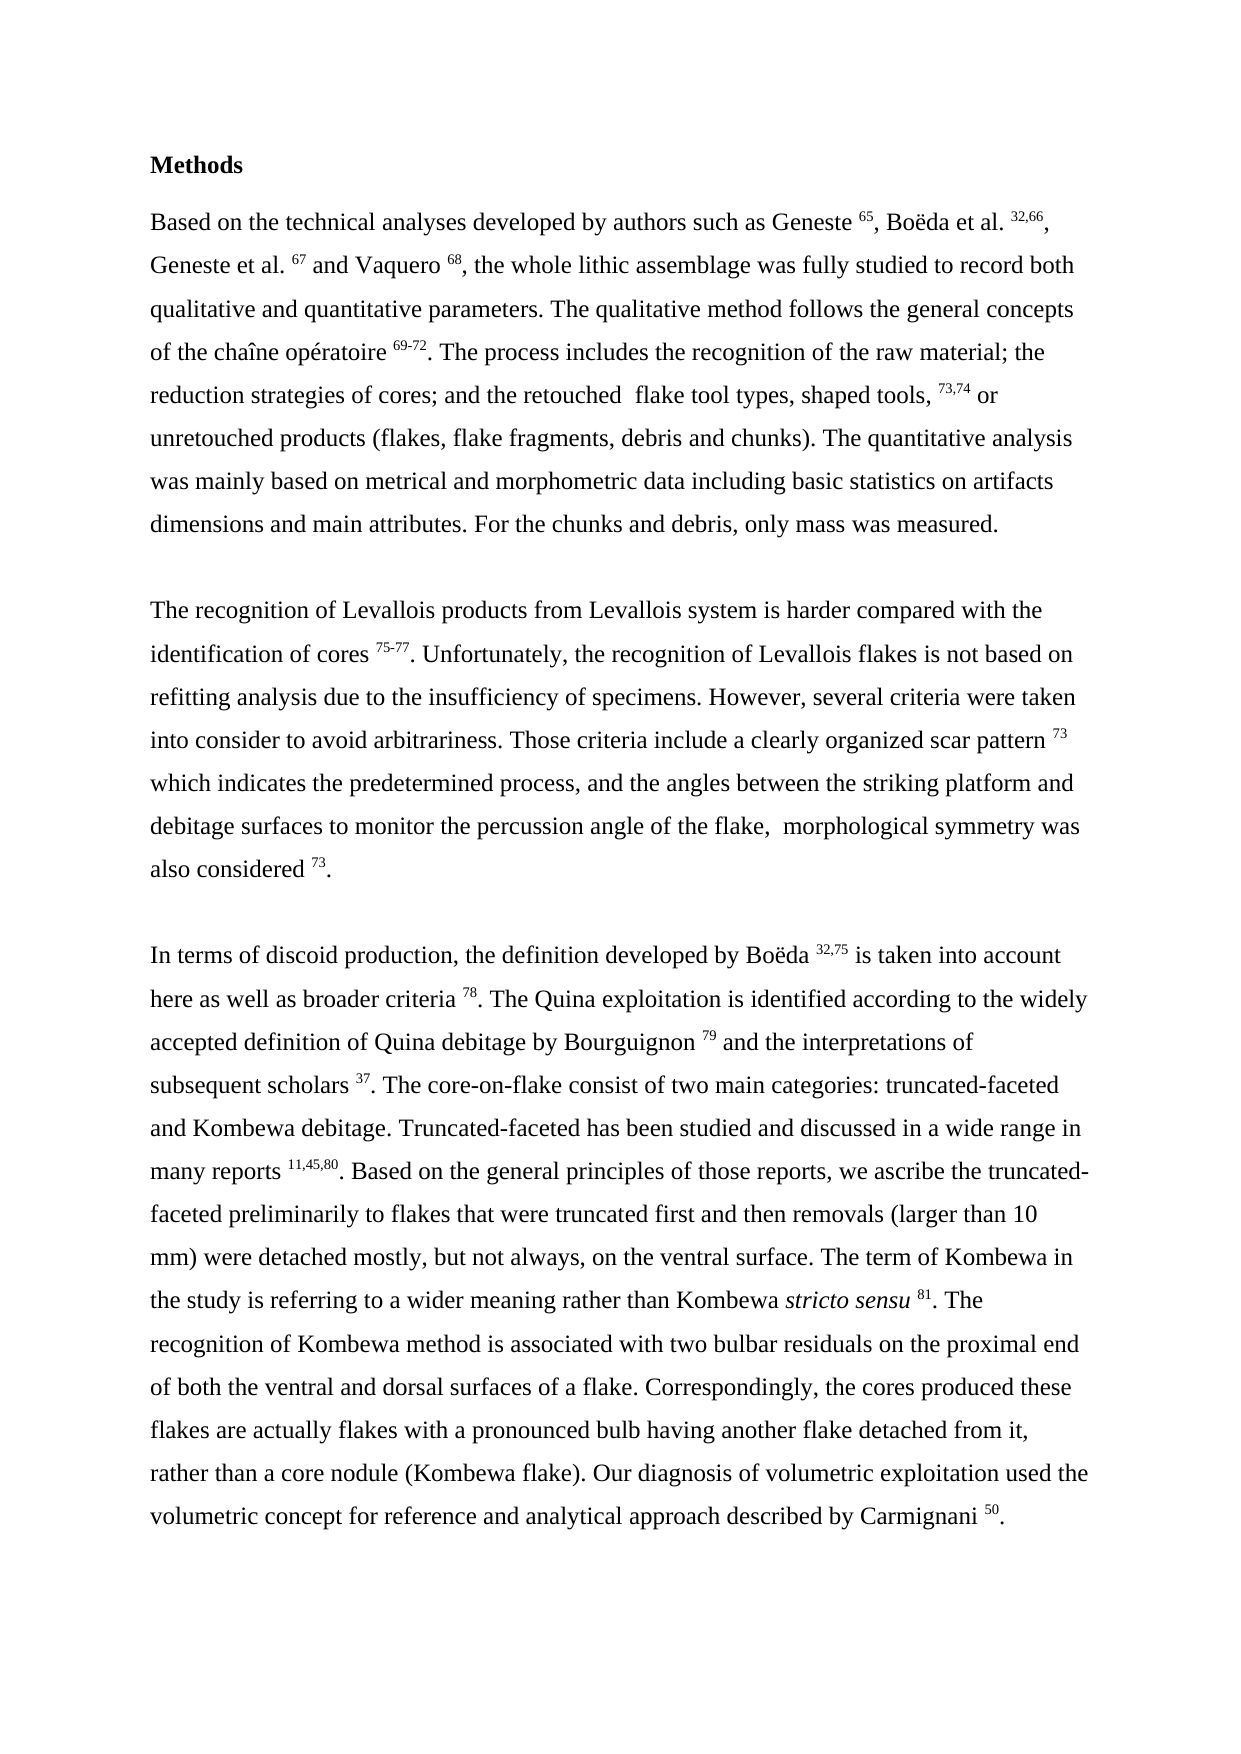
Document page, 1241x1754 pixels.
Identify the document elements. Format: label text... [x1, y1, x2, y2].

text In terms of discoid production, the definition developed by Boëda 32,75 is taken into account here as well as broader criteria 78. The Quina exploitation is identified according to the widely accepted definition of Quina debitage by Bourguignon 79 and the interpretations of subsequent scholars 37. The core-on-flake consist of two main categories: truncated-faceted and Kombewa debitage. Truncated-faceted has been studied and discussed in a wide range in many reports 11,45,80. Based on the general principles of those reports, we ascribe the truncated-faceted preliminarily to flakes that were truncated first and then removals (larger than 10 mm) were detached mostly, but not always, on the ventral surface. The term of Kombewa in the study is referring to a wider meaning rather than Kombewa stricto sensu 81. The recognition of Kombewa method is associated with two bulbar residuals on the proximal end of both the ventral and dorsal surfaces of a flake. Correspondingly, the cores produced these flakes are actually flakes with a pronounced bulb having another flake detached from it, rather than a core nodule (Kombewa flake). Our diagnosis of volumetric exploitation used the volumetric concept for reference and analytical approach described by Carmignani 50. [150, 941, 1090, 1530]
text The recognition of Levallois products from Levallois system is harder compared with the identification of cores 75-77. Unfortunately, the recognition of Levallois flakes is not based on refitting analysis due to the insufficiency of specimens. However, several criteria were taken into consider to avoid arbitrariness. Those criteria include a clearly organized scar pattern 73 which indicates the predetermined process, and the angles between the striking platform and debitage surfaces to monitor the percussion angle of the flake, morphological symmetry was also considered 73. [150, 596, 1090, 883]
text Based on the technical analyses developed by authors such as Geneste 65, Boëda et al. 32,66, Geneste et al. 67 and Vaquero 68, the whole lithic assemblage was fully studied to record both qualitative and quantitative parameters. The qualitative method follows the general concepts of the chaîne opératoire 69-72. The process includes the recognition of the raw material; the reduction strategies of cores; and the retouched flake tool types, shaped tools, 73,74 or unretouched products (flakes, flake fragments, debris and chunks). The quantitative analysis was mainly based on metrical and morphometric data including basic statistics on artifacts dimensions and main attributes. For the chunks and debris, only mass was measured. [150, 207, 1090, 538]
subtitle Methods [150, 150, 1090, 179]
